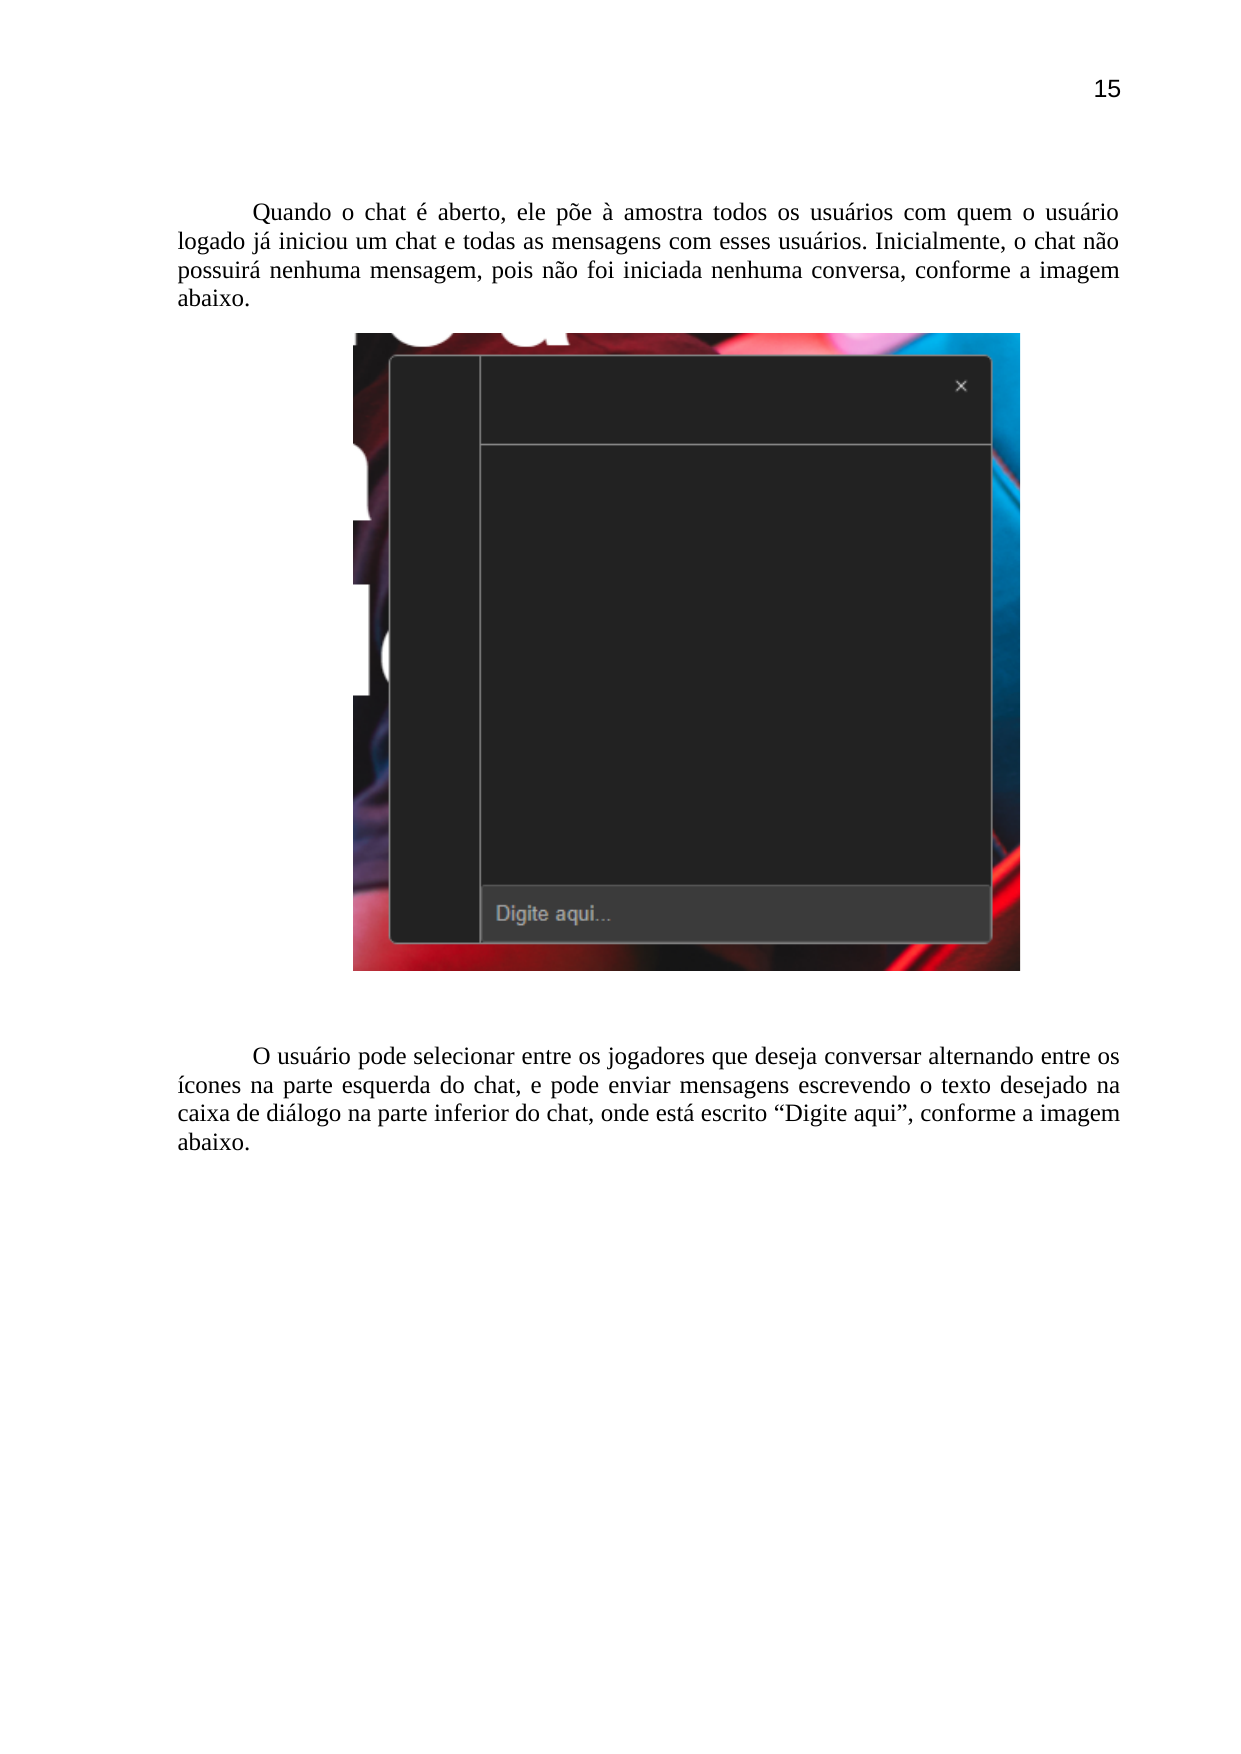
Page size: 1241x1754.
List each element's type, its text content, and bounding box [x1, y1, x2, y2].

text O usuário pode selecionar entre os jogadores que deseja conversar alternando entre os ícones na parte esquerda do chat, e pode enviar mensagens escrevendo o texto desejado na caixa de diálogo na parte inferior do chat, onde está escrito “Digite aqui”, conforme a imagem abaixo. [177, 1041, 1121, 1156]
picture [353, 333, 1021, 971]
text Quando o chat é aberto, ele põe à amostra todos os usuários com quem o usuário logado já iniciou um chat e todas as mensagens com esses usuários. Inicialmente, o chat não possuirá nenhuma mensagem, pois não foi iniciada nenhuma conversa, conforme a imagem abaixo. [177, 197, 1121, 312]
